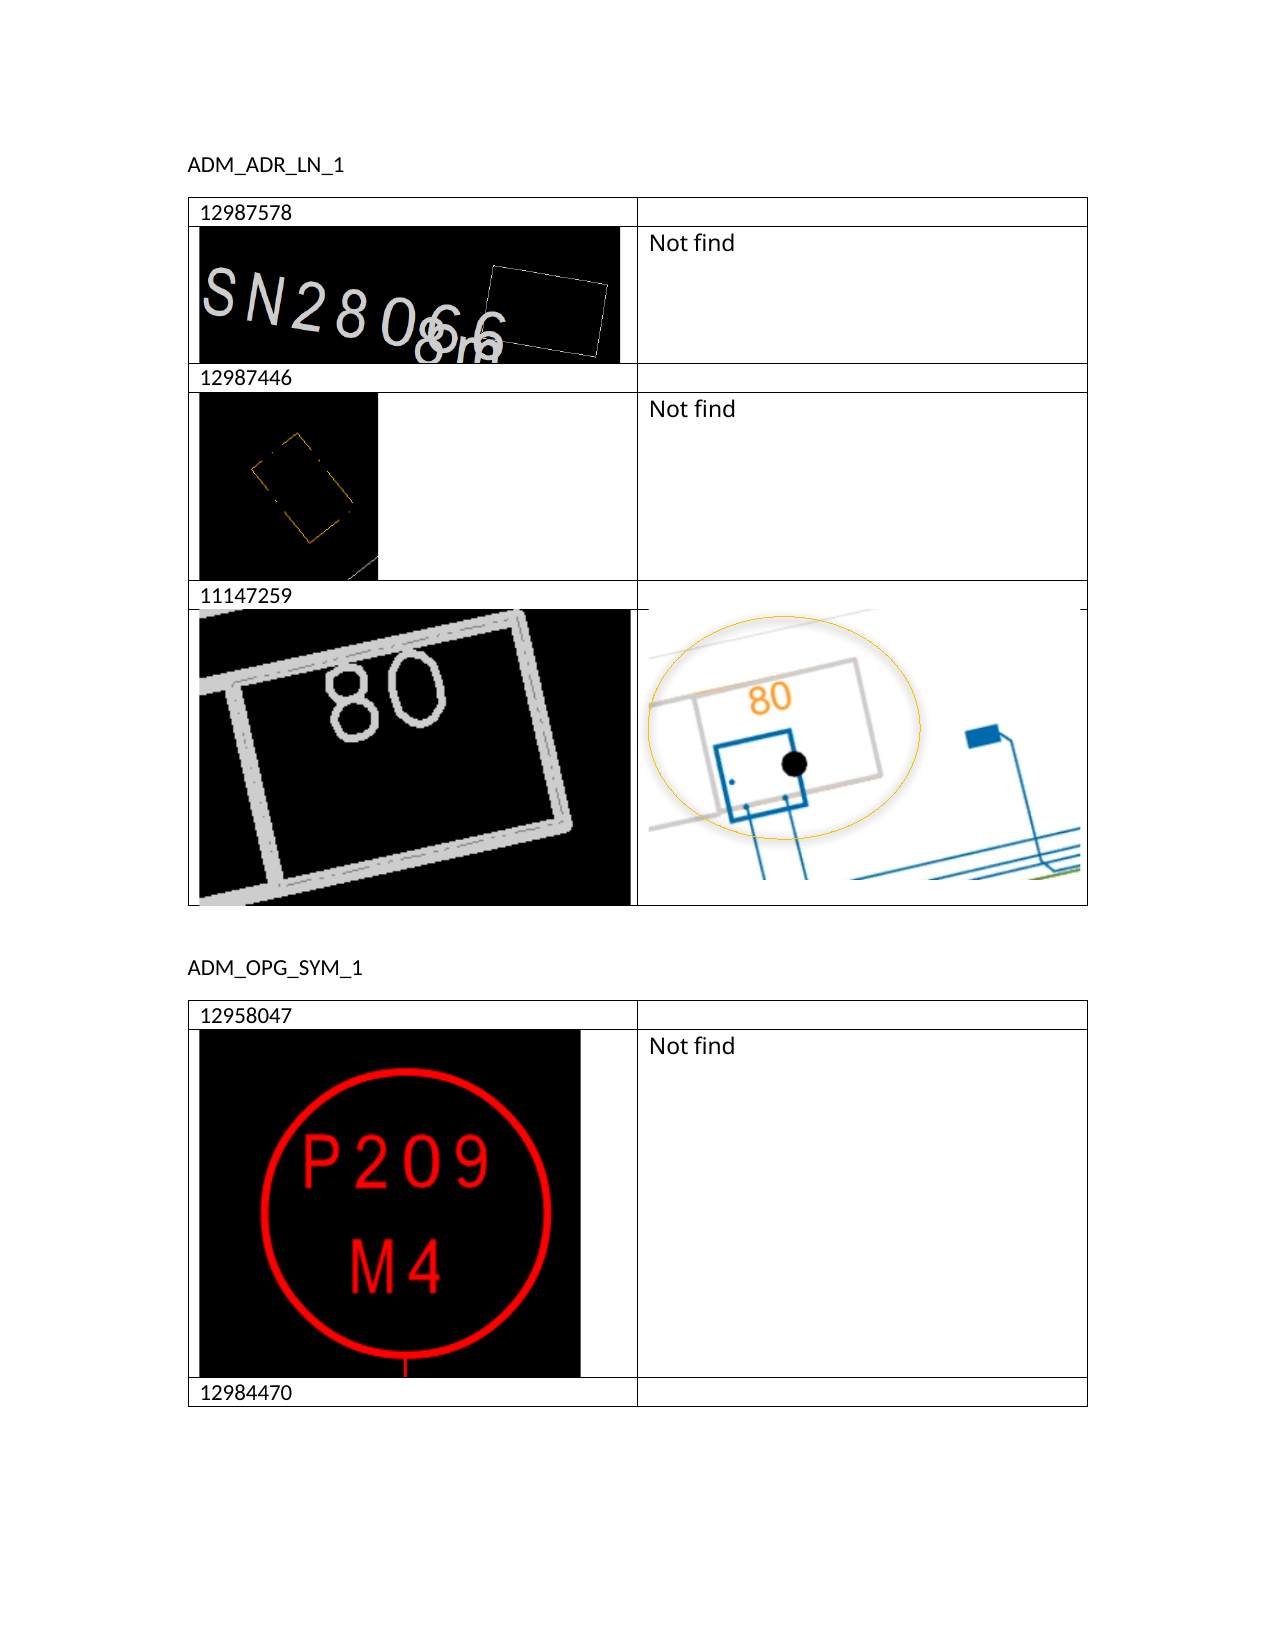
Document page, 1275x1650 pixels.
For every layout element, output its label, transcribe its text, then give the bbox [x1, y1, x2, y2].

table_header [638, 1001, 1087, 1029]
table_cell [631, 610, 637, 905]
table_cell Not find [638, 393, 1087, 580]
table_cell [189, 227, 199, 362]
table_cell [638, 581, 1087, 609]
table_cell Not find [638, 1030, 1087, 1377]
table_cell 12984470 [189, 1378, 637, 1406]
table_cell [581, 1030, 637, 1377]
picture [648, 609, 1081, 880]
picture [199, 392, 379, 580]
table_cell [189, 393, 199, 580]
text ADM_ADR_LN_1 [187, 150, 1087, 178]
table_cell [638, 1378, 1087, 1406]
table_cell [638, 364, 1087, 392]
table_cell [621, 227, 637, 362]
table_cell [189, 1030, 199, 1377]
table_cell 12987446 [189, 364, 637, 392]
table_header [638, 198, 1087, 226]
picture [199, 1030, 581, 1377]
picture [199, 609, 631, 906]
table_cell Not find [638, 227, 1087, 362]
table_header 12958047 [189, 1001, 637, 1029]
table_cell [189, 610, 199, 905]
picture [199, 227, 621, 363]
table_cell [638, 610, 1087, 905]
text ADM_OPG_SYM_1 [187, 953, 1087, 981]
table_cell 11147259 [189, 581, 637, 609]
table_cell [379, 393, 637, 580]
table_header 12987578 [189, 198, 637, 226]
